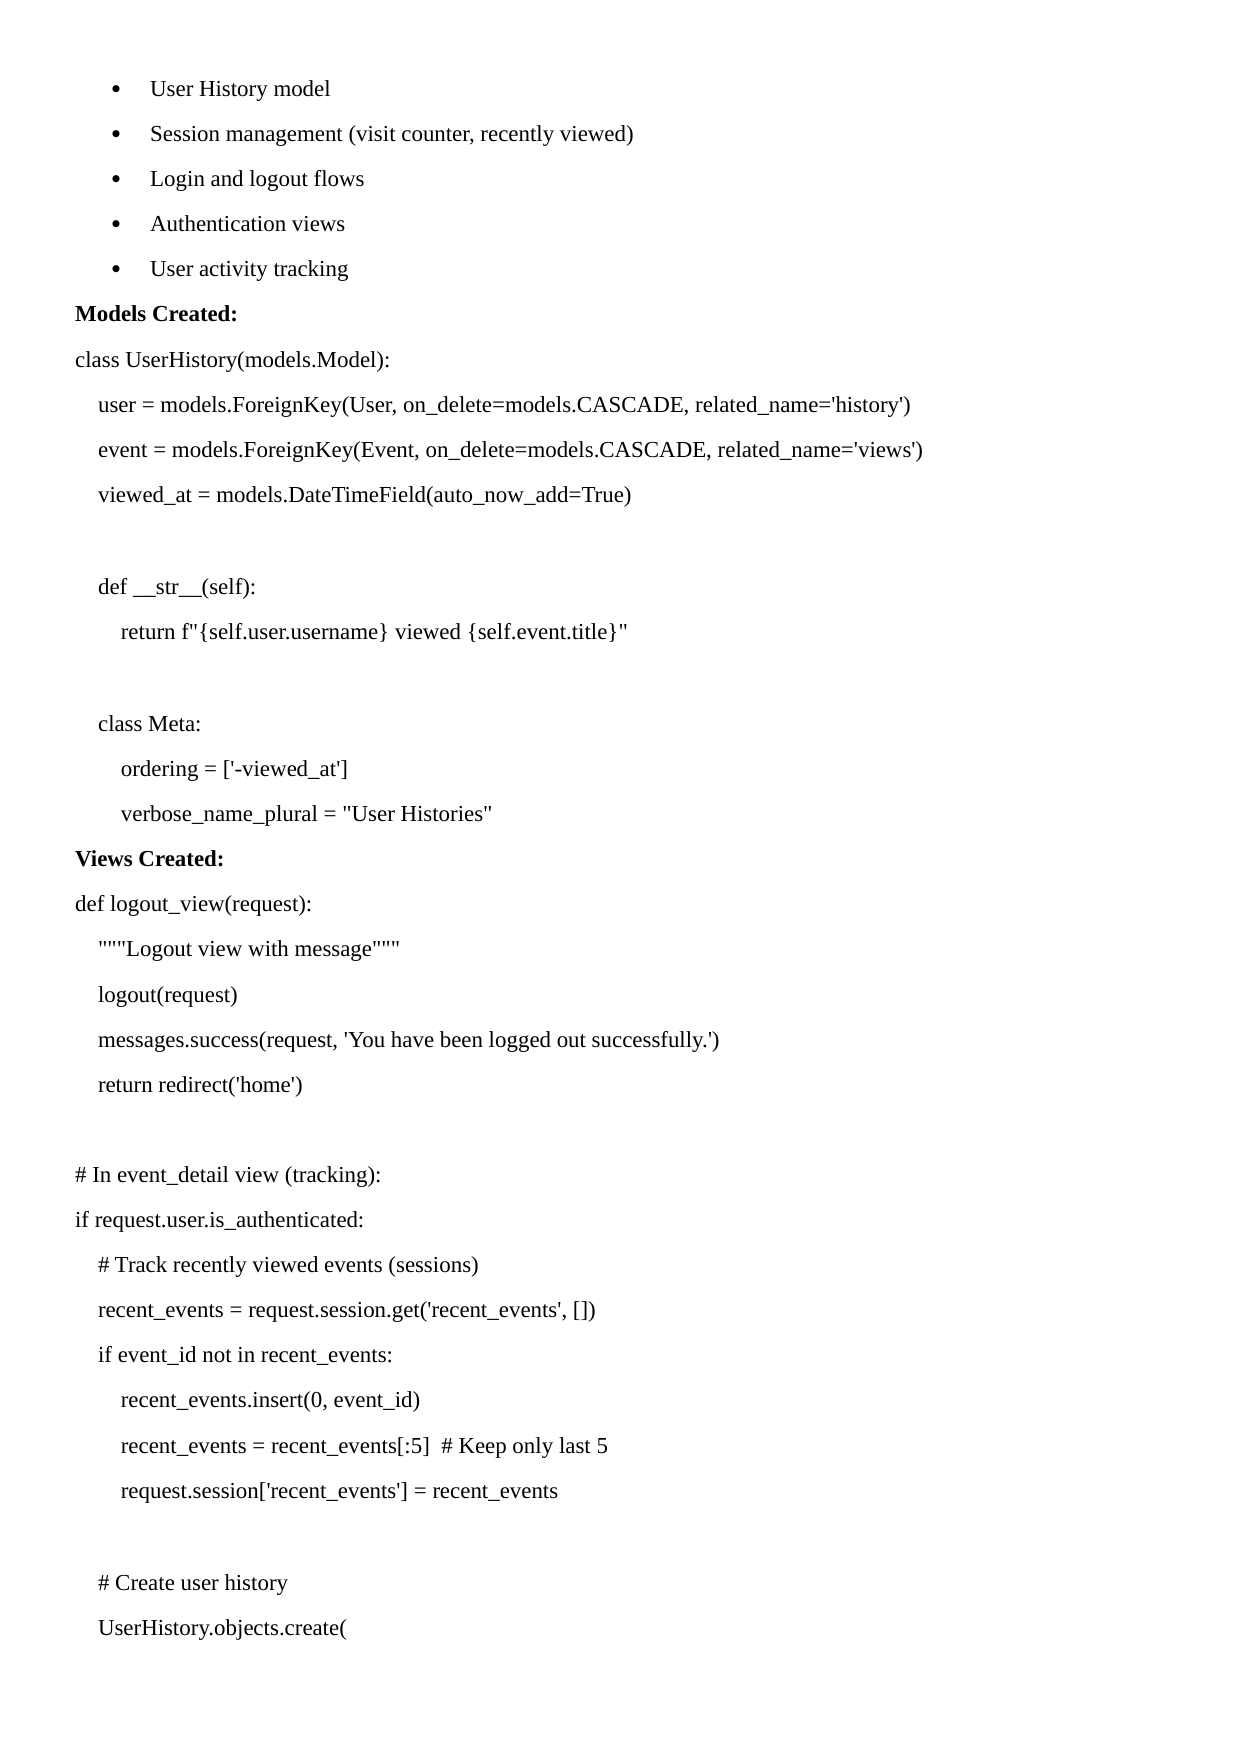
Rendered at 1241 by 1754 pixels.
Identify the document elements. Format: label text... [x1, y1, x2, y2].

list Session management (visit counter, recently viewed) [112, 120, 1165, 146]
text messages.success(request, 'You have been logged out successfully.') [75, 1026, 1165, 1052]
text class UserHistory(models.Model): [75, 346, 1165, 372]
list User activity tracking [112, 255, 1165, 282]
text if request.user.is_authenticated: [75, 1206, 1165, 1232]
list Authentication views [112, 210, 1165, 237]
text viewed_at = models.DateTimeField(auto_now_add=True) [75, 481, 1165, 507]
text recent_events = request.session.get('recent_events', []) [75, 1296, 1165, 1323]
text UserHistory.objects.create( [75, 1614, 1165, 1640]
text if event_id not in recent_events: [75, 1341, 1165, 1368]
text Views Created: [75, 845, 1165, 872]
text verbose_name_plural = "User Histories" [75, 800, 1165, 827]
text recent_events = recent_events[:5] # Keep only last 5 [75, 1432, 1165, 1458]
text ordering = ['-viewed_at'] [75, 755, 1165, 781]
text recent_events.insert(0, event_id) [75, 1387, 1165, 1413]
text request.session['recent_events'] = recent_events [75, 1477, 1165, 1503]
text # Track recently viewed events (sessions) [75, 1251, 1165, 1278]
text # In event_detail view (tracking): [75, 1161, 1165, 1187]
list Login and logout flows [112, 165, 1165, 192]
text class Meta: [75, 710, 1165, 736]
text return f"{self.user.username} viewed {self.event.title}" [75, 618, 1165, 644]
text return redirect('home') [75, 1071, 1165, 1097]
text """Logout view with message""" [75, 936, 1165, 962]
text Models Created: [75, 301, 1165, 327]
text event = models.ForeignKey(Event, on_delete=models.CASCADE, related_name='views') [75, 436, 1165, 462]
text def logout_view(request): [75, 890, 1165, 917]
list User History model [112, 75, 1165, 101]
text def __str__(self): [75, 573, 1165, 599]
text logout(request) [75, 981, 1165, 1007]
text # Create user history [75, 1569, 1165, 1595]
text user = models.ForeignKey(User, on_delete=models.CASCADE, related_name='history') [75, 391, 1165, 417]
